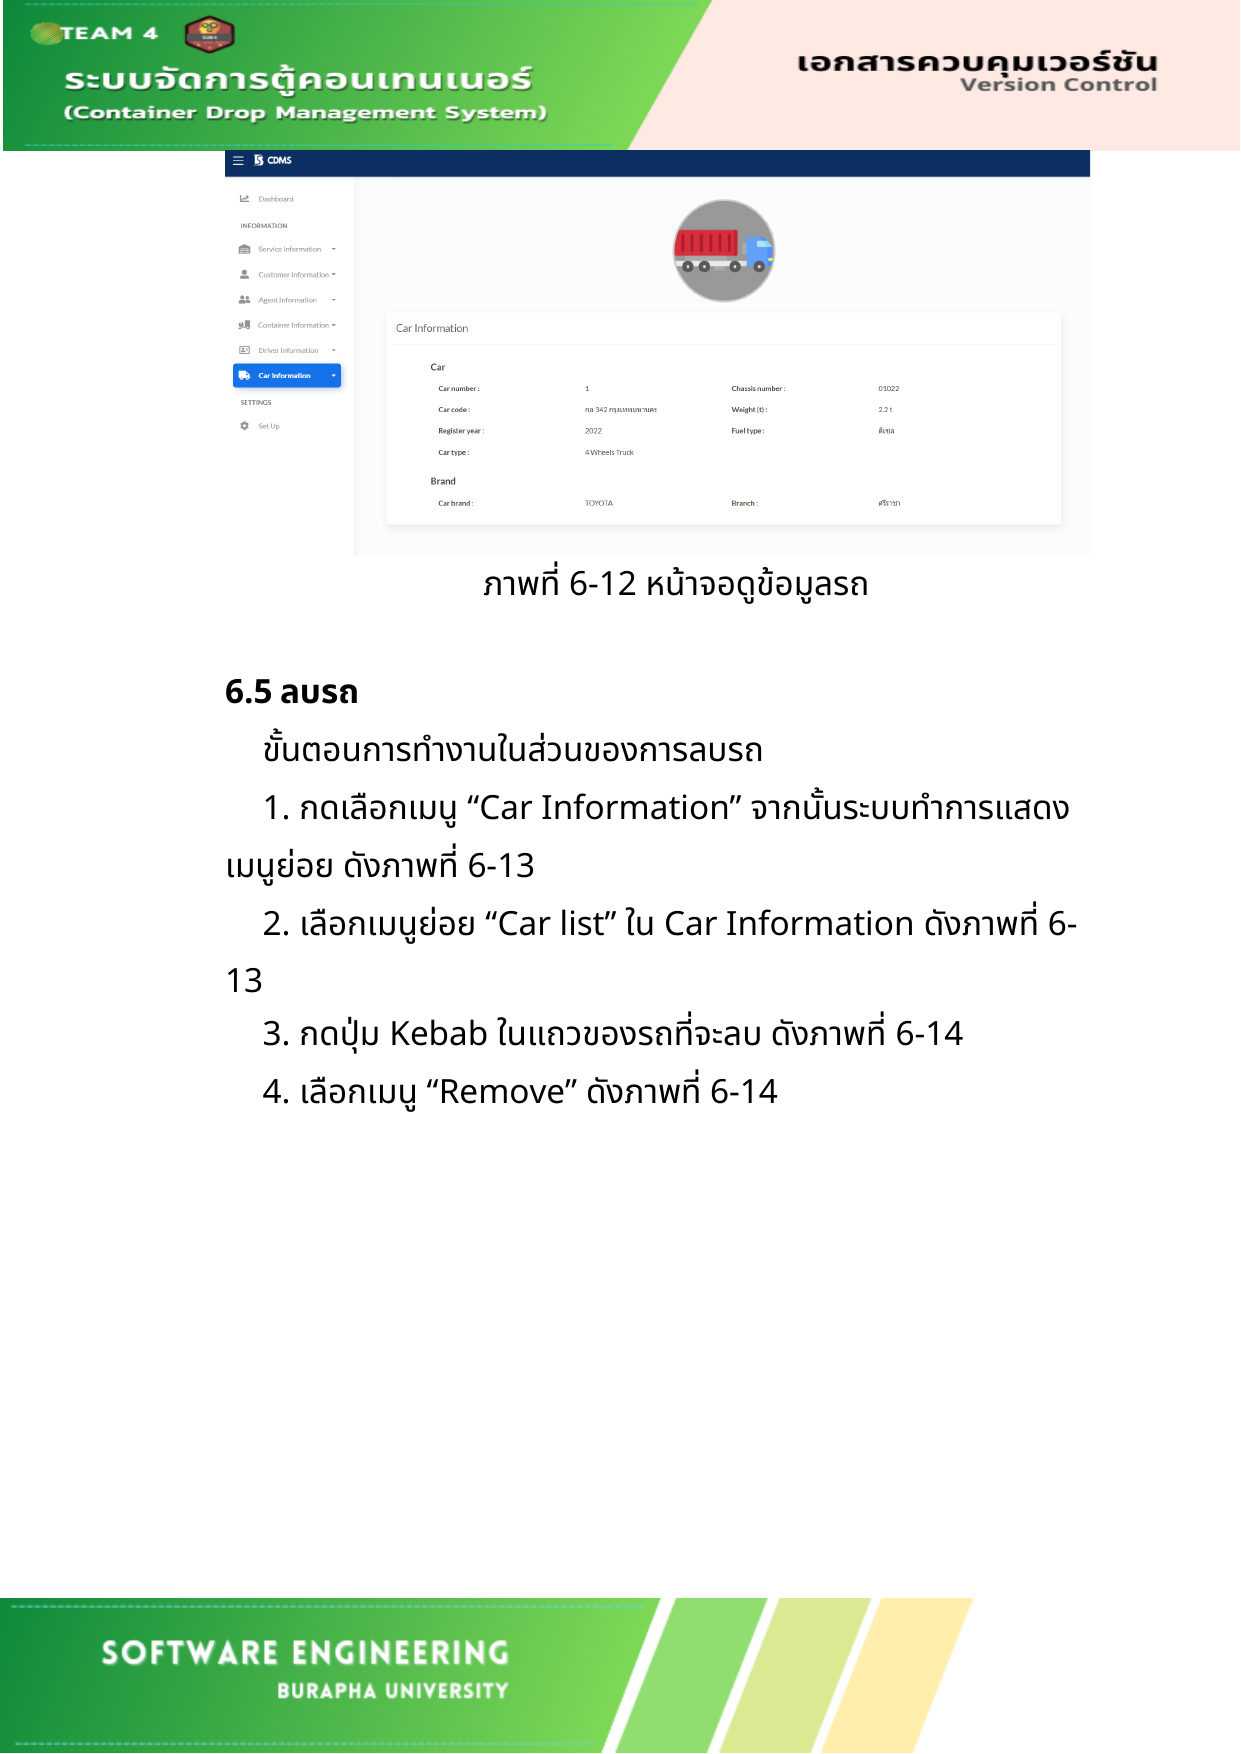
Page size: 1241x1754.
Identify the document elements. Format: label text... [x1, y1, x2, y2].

picture [0, 1598, 1238, 1753]
text 2. เลือกเมนูย่อย “Car list” ใน Car Information ดังภาพที่ 6-13 [225, 900, 1090, 1002]
picture [3, 0, 1241, 556]
text ภาพที่ 6-12 หน้าจอดูข้อมูลรถ [225, 559, 1090, 610]
text 1. กดเลือกเมนู “Car Information” จากนั้นระบบทำการแสดงเมนูย่อย ดังภาพที่ 6-13 [225, 783, 1090, 892]
text 4. เลือกเมนู “Remove” ดังภาพที่ 6-14 [225, 1067, 1090, 1118]
text 3. กดปุ่ม Kebab ในแถวของรถที่จะลบ ดังภาพที่ 6-14 [225, 1009, 1090, 1060]
text ขั้นตอนการทำงานในส่วนของการลบรถ [225, 726, 1090, 776]
subtitle 6.5 ลบรถ [225, 667, 1090, 718]
